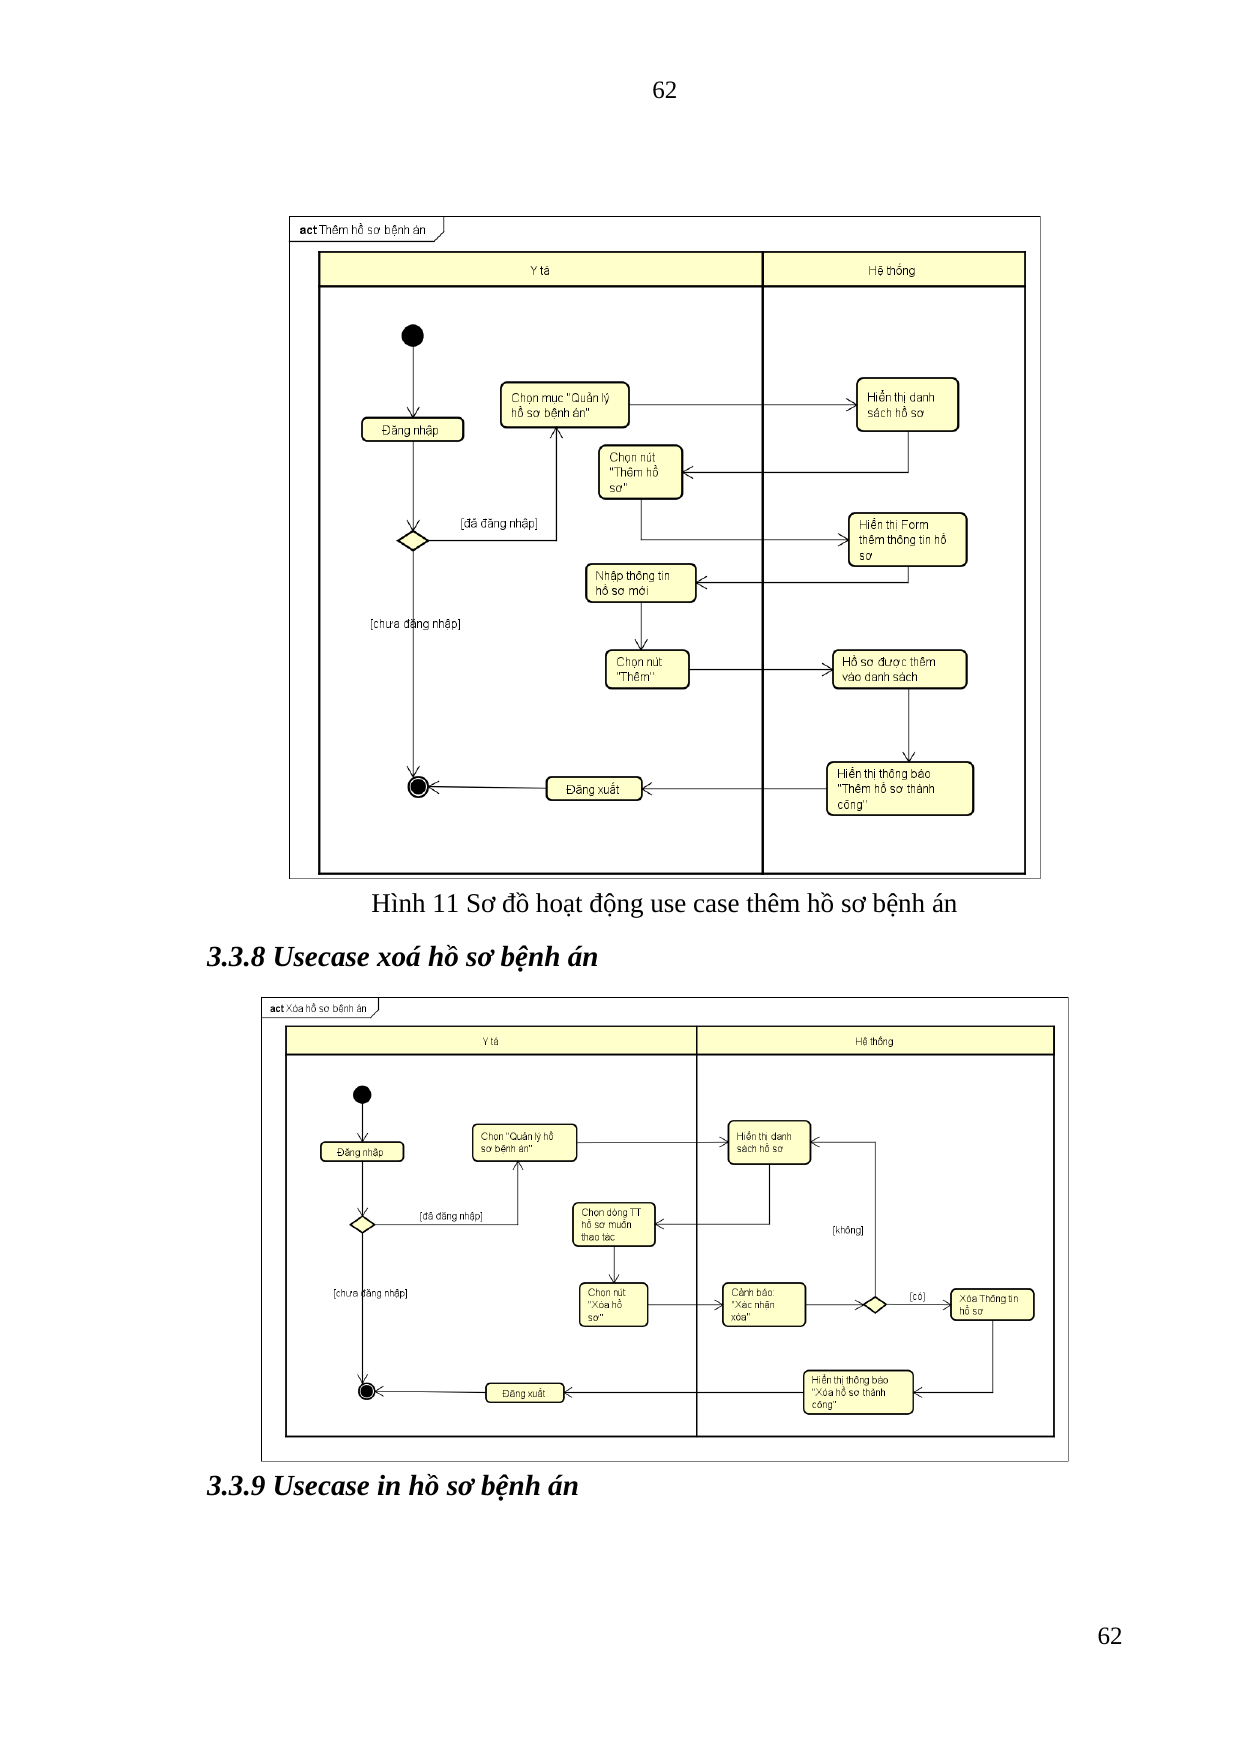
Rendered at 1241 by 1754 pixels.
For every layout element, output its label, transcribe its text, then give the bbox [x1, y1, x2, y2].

picture [253, 990, 1075, 1469]
picture [279, 206, 1050, 888]
text 3.3.8 Usecase xoá hồ sơ bệnh án [207, 939, 1132, 973]
text 3.3.9 Usecase in hồ sơ bệnh án [207, 1468, 1132, 1502]
text Hình Sơ đồ hoạt động use case thêm hồ sơ bệnh án [207, 888, 1122, 919]
